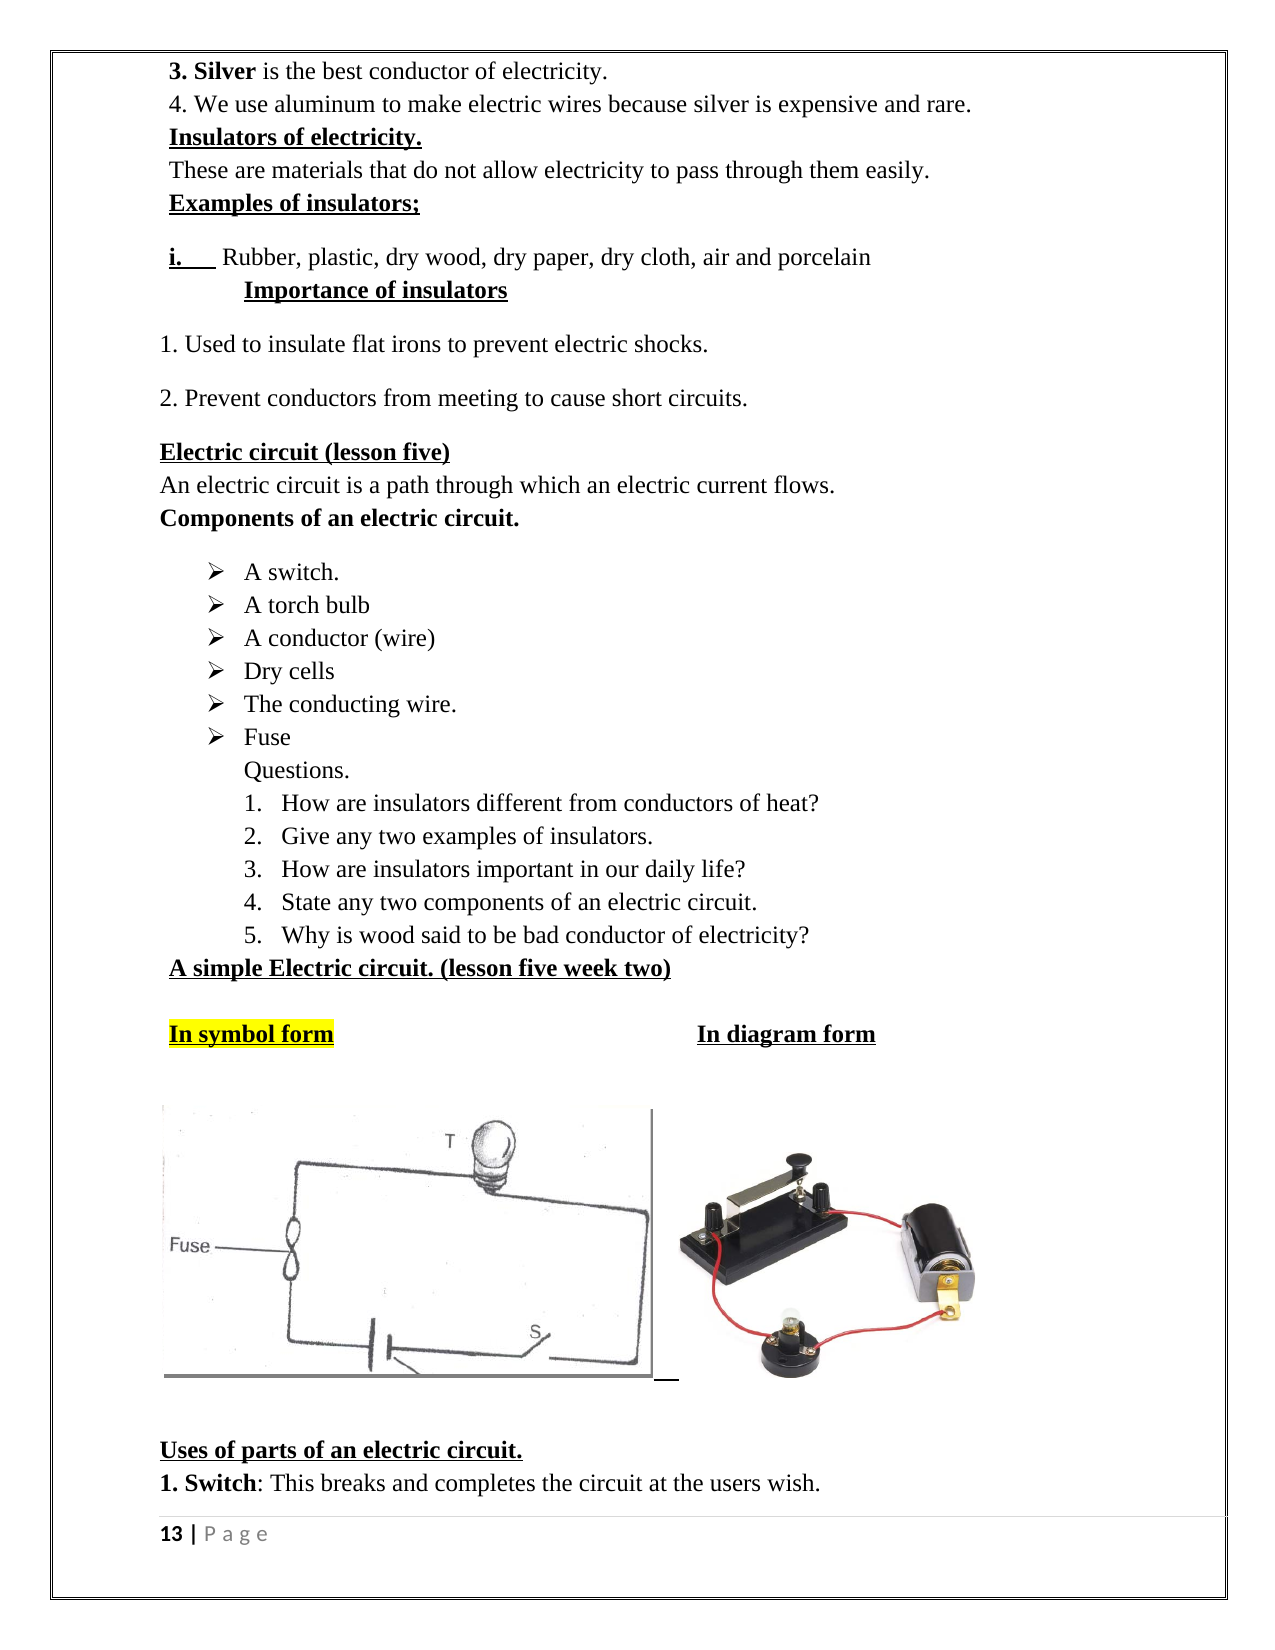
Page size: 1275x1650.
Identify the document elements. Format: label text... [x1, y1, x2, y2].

list Rubber, plastic, dry wood, dry paper, dry cloth, air and porcelain Importance of insulators [169, 242, 1225, 304]
list How are insulators different from conductors of heat? [244, 788, 1225, 817]
list Dry cells [206, 656, 1225, 684]
picture [678, 1152, 976, 1378]
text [159, 1435, 1225, 1497]
list Give any two examples of insulators. [244, 821, 1225, 849]
list State any two components of an electric circuit. [244, 887, 1225, 916]
list A conductor (wire) [206, 623, 1225, 651]
list Why is wood said to be bad conductor of electricity? [244, 920, 1225, 949]
list A switch. [206, 557, 1225, 585]
list A simple Electric circuit. (lesson five week two) [169, 953, 1225, 982]
text Electric circuit (lesson five) An electric circuit is a path through which an electric current flows. Components of an electric circuit. [159, 437, 1225, 532]
list In symbol form In diagram form [334, 1019, 1225, 1048]
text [169, 56, 1225, 217]
list A torch bulb [206, 590, 1225, 618]
list How are insulators important in our daily life? [244, 854, 1225, 883]
text 1. Used to insulate flat irons to prevent electric shocks. [159, 329, 1225, 358]
text 2. Prevent conductors from meeting to cause short circuits. [159, 383, 1225, 412]
list Questions. [244, 755, 1225, 783]
list The conducting wire. [206, 689, 1225, 717]
picture [162, 1105, 651, 1374]
list Fuse [206, 722, 1225, 751]
